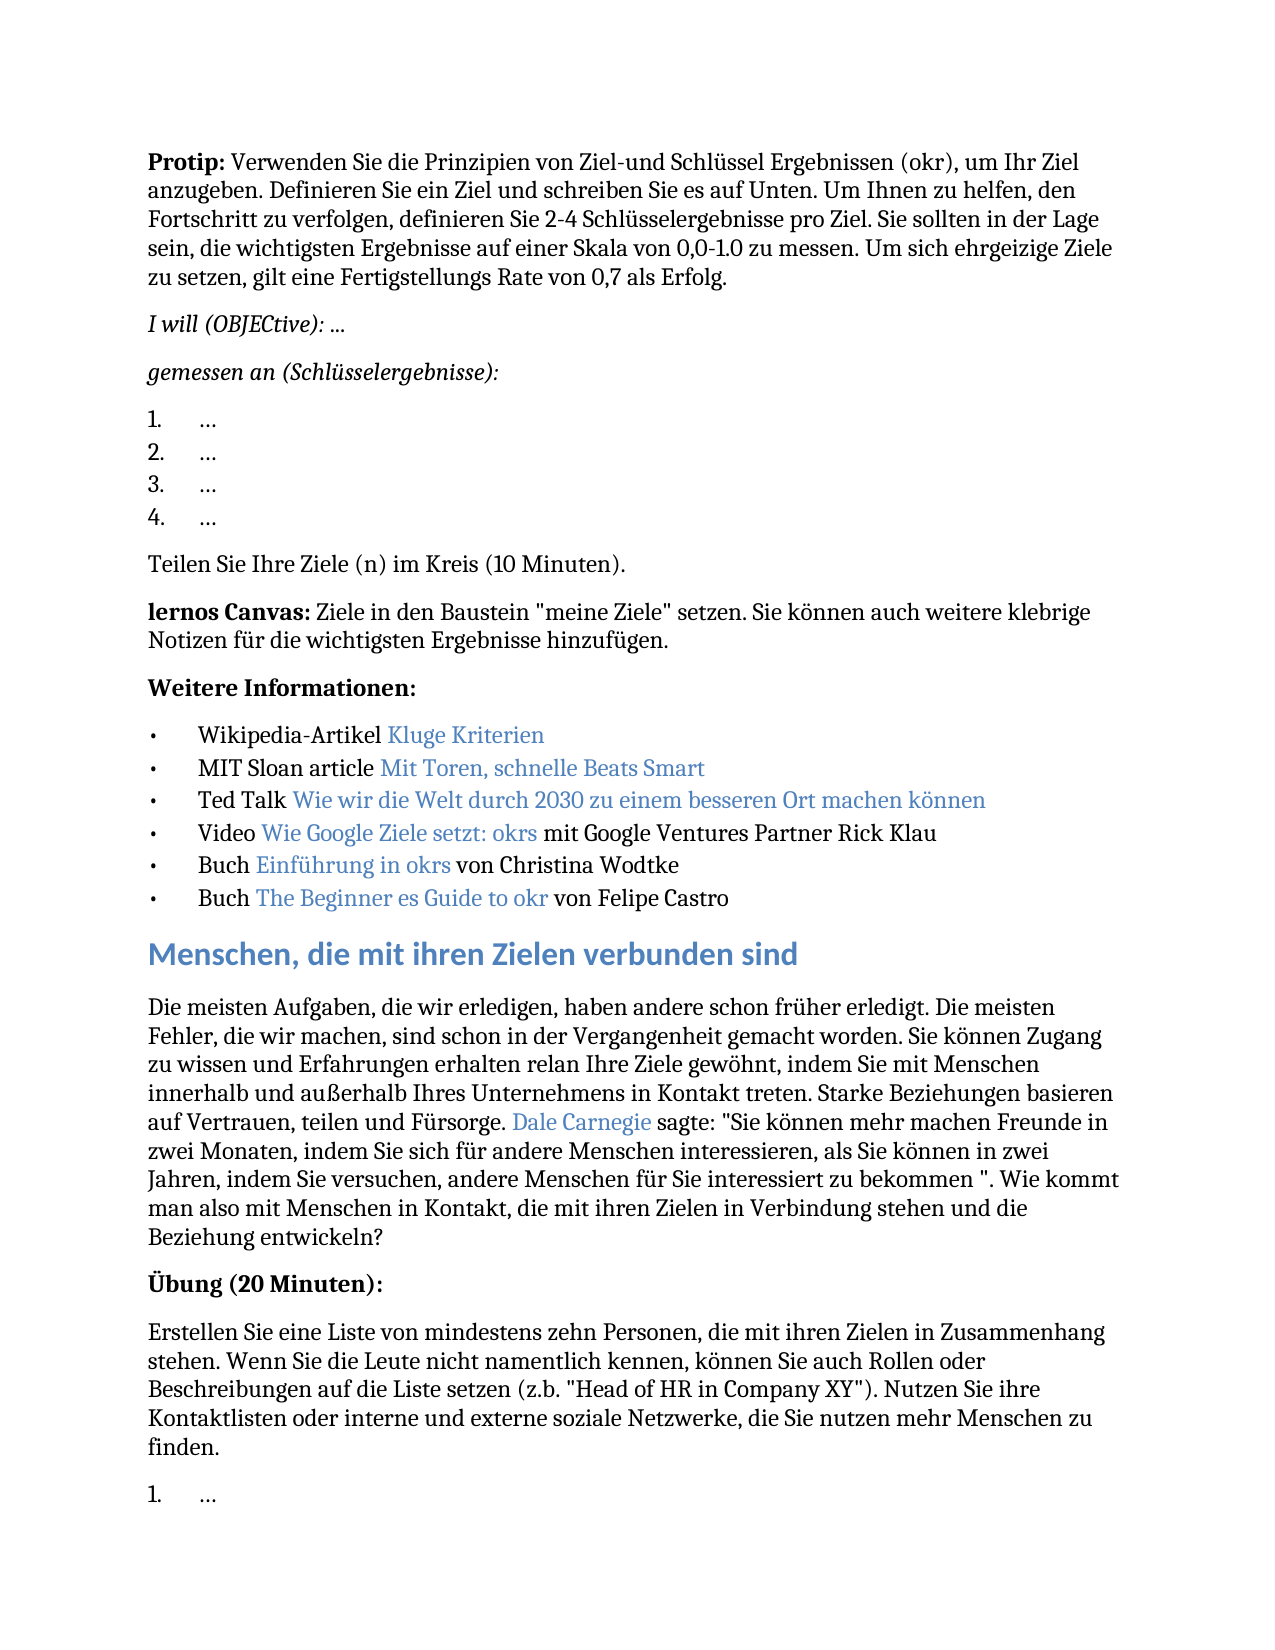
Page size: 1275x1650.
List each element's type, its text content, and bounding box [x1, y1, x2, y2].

text Teilen Sie Ihre Ziele (n) im Kreis (10 Minuten). [148, 550, 1127, 579]
subtitle Menschen, die mit ihren Zielen verbunden sind [148, 933, 1127, 974]
text Erstellen Sie eine Liste von mindestens zehn Personen, die mit ihren Zielen in Zusammenhang stehen. Wenn Sie die Leute nicht namentlich kennen, können Sie auch Rollen oder Beschreibungen auf die Liste setzen (z.b. "Head of HR in Company XY"). Nutzen Sie ihre Kontaktlisten oder interne und externe soziale Netzwerke, die Sie nutzen mehr Menschen zu finden. [148, 1318, 1127, 1462]
list … [148, 405, 1127, 434]
text gemessen an (Schlüsselergebnisse): [148, 358, 1127, 386]
list … [148, 503, 1127, 531]
list Video Wie Google Ziele setzt: okrs mit Google Ventures Partner Rick Klau [148, 819, 1127, 848]
list Wikipedia-Artikel Kluge Kriterien [148, 721, 1127, 750]
list … [148, 1480, 1127, 1509]
list Buch The Beginner es Guide to okr von Felipe Castro [148, 884, 1127, 913]
text Übung (20 Minuten): [148, 1270, 1127, 1299]
list … [148, 438, 1127, 466]
list MIT Sloan article Mit Toren, schnelle Beats Smart [148, 754, 1127, 783]
text lernos Canvas: Ziele in den Baustein "meine Ziele" setzen. Sie können auch weitere klebrige Notizen für die wichtigsten Ergebnisse hinzufügen. [148, 598, 1127, 655]
list Ted Talk Wie wir die Welt durch 2030 zu einem besseren Ort machen können [148, 786, 1127, 815]
text Protip: Verwenden Sie die Prinzipien von Ziel-und Schlüssel Ergebnissen (okr), um Ihr Ziel anzugeben. Definieren Sie ein Ziel und schreiben Sie es auf Unten. Um Ihnen zu helfen, den Fortschritt zu verfolgen, definieren Sie 2-4 Schlüsselergebnisse pro Ziel. Sie sollten in der Lage sein, die wichtigsten Ergebnisse auf einer Skala von 0,0-1.0 zu messen. Um sich ehrgeizige Ziele zu setzen, gilt eine Fertigstellungs Rate von 0,7 als Erfolg. [148, 148, 1127, 291]
text Die meisten Aufgaben, die wir erledigen, haben andere schon früher erledigt. Die meisten Fehler, die wir machen, sind schon in der Vergangenheit gemacht worden. Sie können Zugang zu wissen und Erfahrungen erhalten relan Ihre Ziele gewöhnt, indem Sie mit Menschen innerhalb und außerhalb Ihres Unternehmens in Kontakt treten. Starke Beziehungen basieren auf Vertrauen, teilen und Fürsorge. Dale Carnegie sagte: "Sie können mehr machen Freunde in zwei Monaten, indem Sie sich für andere Menschen interessieren, als Sie können in zwei Jahren, indem Sie versuchen, andere Menschen für Sie interessiert zu bekommen ". Wie kommt man also mit Menschen in Kontakt, die mit ihren Zielen in Verbindung stehen und die Beziehung entwickeln? [148, 993, 1127, 1252]
list Buch Einführung in okrs von Christina Wodtke [148, 851, 1127, 880]
list … [148, 470, 1127, 499]
text Weitere Informationen: [148, 674, 1127, 703]
text I will (OBJECtive): ... [148, 310, 1127, 339]
